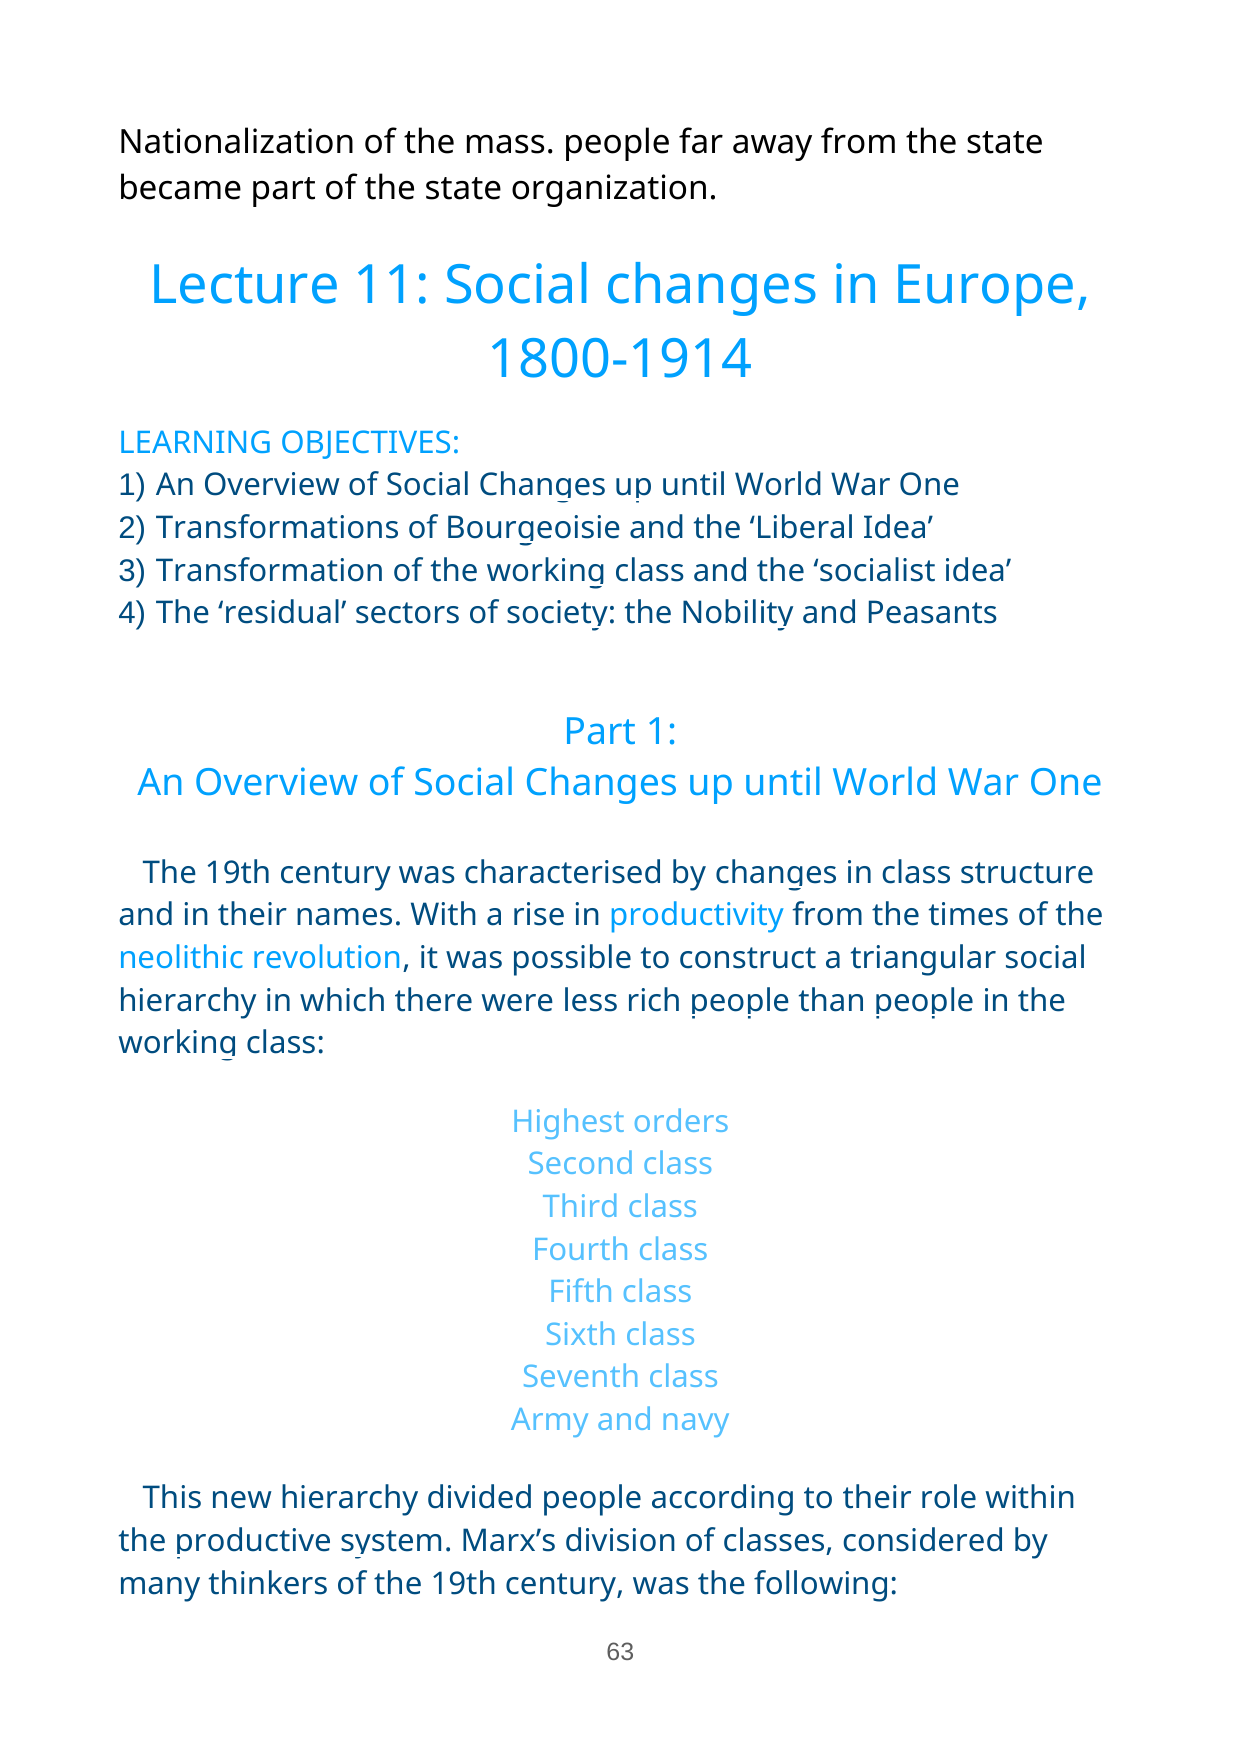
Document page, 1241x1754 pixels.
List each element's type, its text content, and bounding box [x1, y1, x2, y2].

text Fourth class [118, 1227, 1122, 1269]
text This new hierarchy divided people according to their role within the productive system. Marx’s division of classes, considered by many thinkers of the 19th century, was the following: [118, 1476, 1122, 1603]
list An Overview of Social Changes up until World War One [118, 462, 1122, 505]
text Third class [118, 1184, 1122, 1227]
list Transformations of Bourgeoisie and the ‘Liberal Idea’ [118, 505, 1122, 547]
text Lecture 11: Social changes in Europe, 1800-1914 [118, 246, 1122, 393]
text LEARNING OBJECTIVES: [118, 420, 1122, 462]
text Fifth class [118, 1269, 1122, 1312]
text Sixth class [118, 1312, 1122, 1354]
text An Overview of Social Changes up until World War One [118, 756, 1122, 807]
text Part 1: [118, 704, 1122, 756]
text Nationalization of the mass. people far away from the state became part of the state organization. [118, 118, 1122, 209]
text Second class [118, 1141, 1122, 1184]
text Seventh class [118, 1354, 1122, 1397]
text Army and navy [118, 1397, 1122, 1439]
text The 19th century was characterised by changes in class structure and in their names. With a rise in productivity from the times of the neolithic revolution, it was possible to construct a triangular social hierarchy in which there were less rich people than people in the working class: [118, 850, 1122, 1063]
list The ‘residual’ sectors of society: the Nobility and Peasants [118, 590, 1122, 633]
list Transformation of the working class and the ‘socialist idea’ [118, 547, 1122, 590]
text Highest orders [118, 1099, 1122, 1141]
